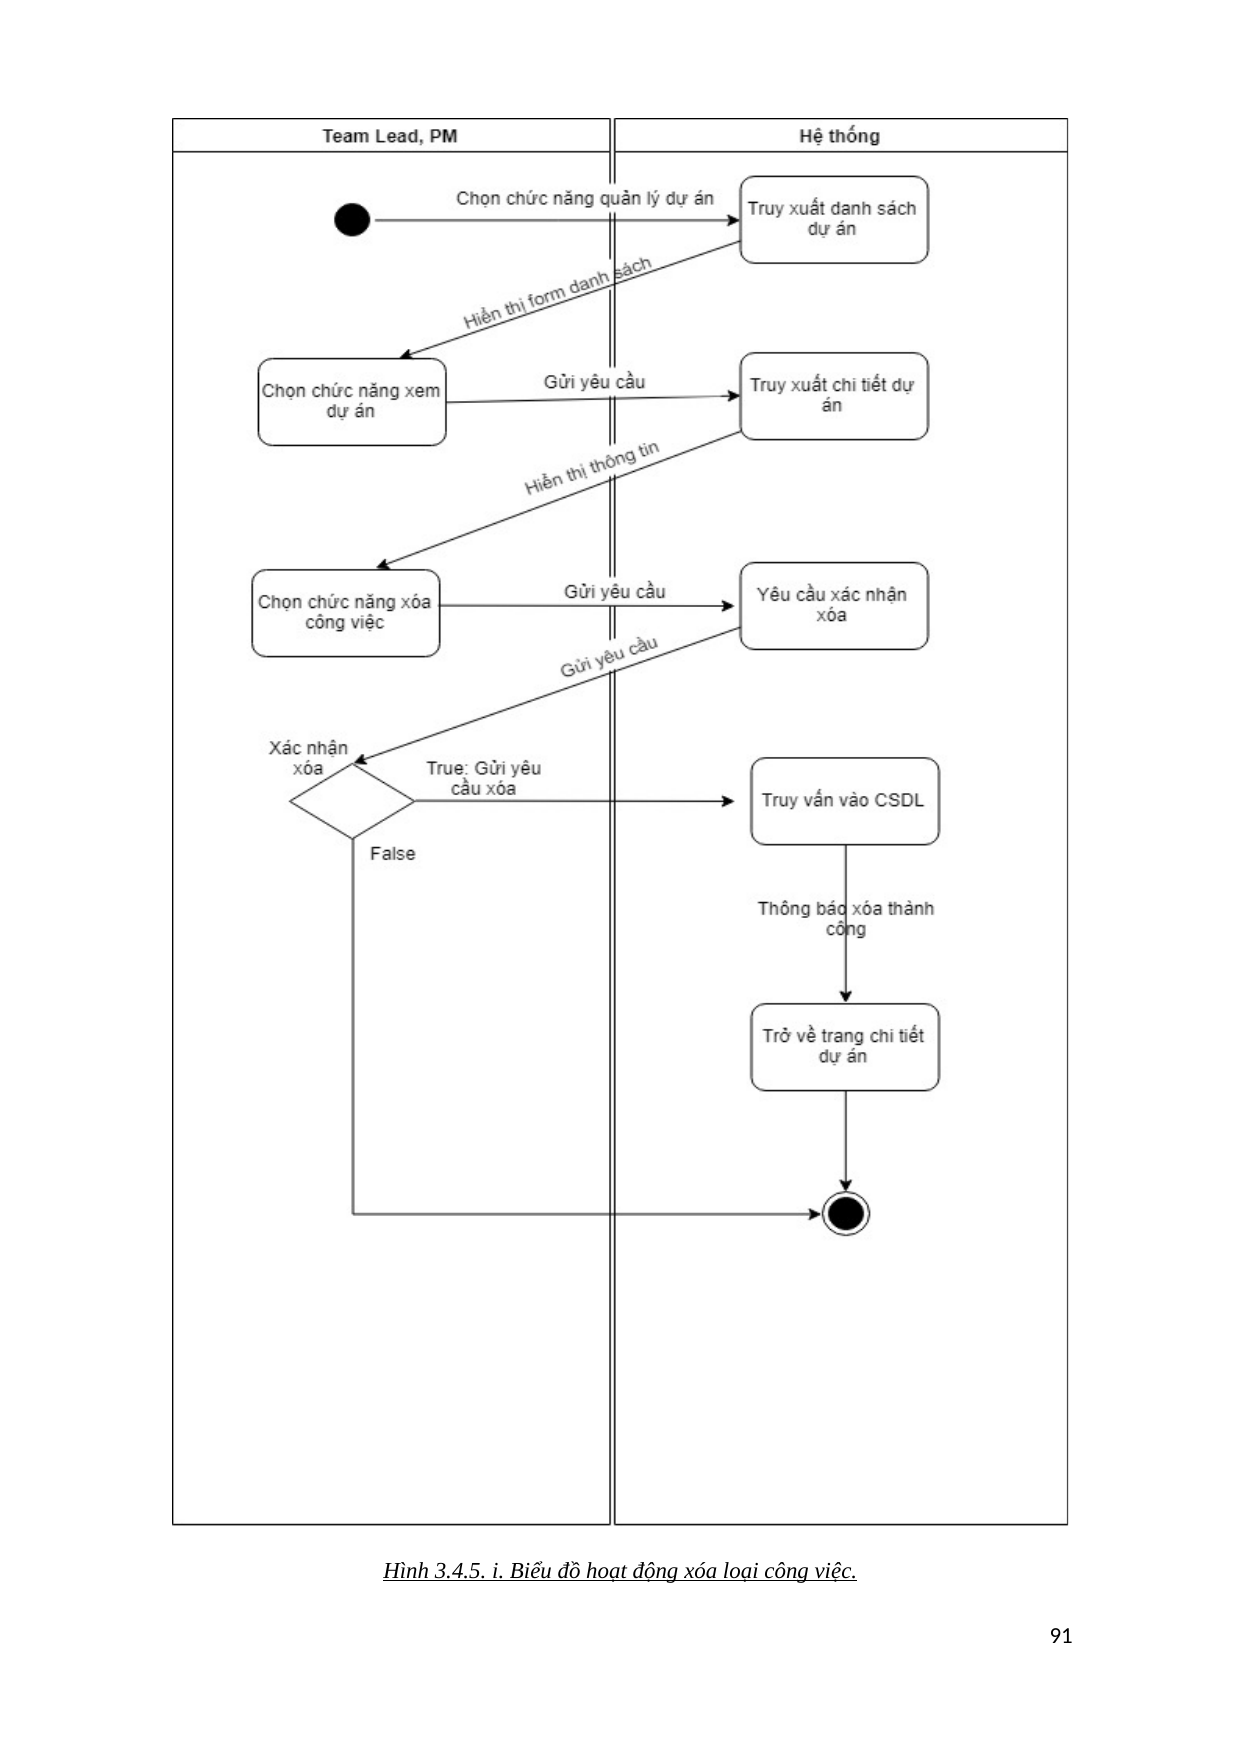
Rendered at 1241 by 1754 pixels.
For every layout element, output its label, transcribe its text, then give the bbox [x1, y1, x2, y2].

text Hình 3.4.5. i. Biểu đồ hoạt động xóa loại công việc. [118, 1557, 1122, 1583]
picture [172, 118, 1069, 1527]
